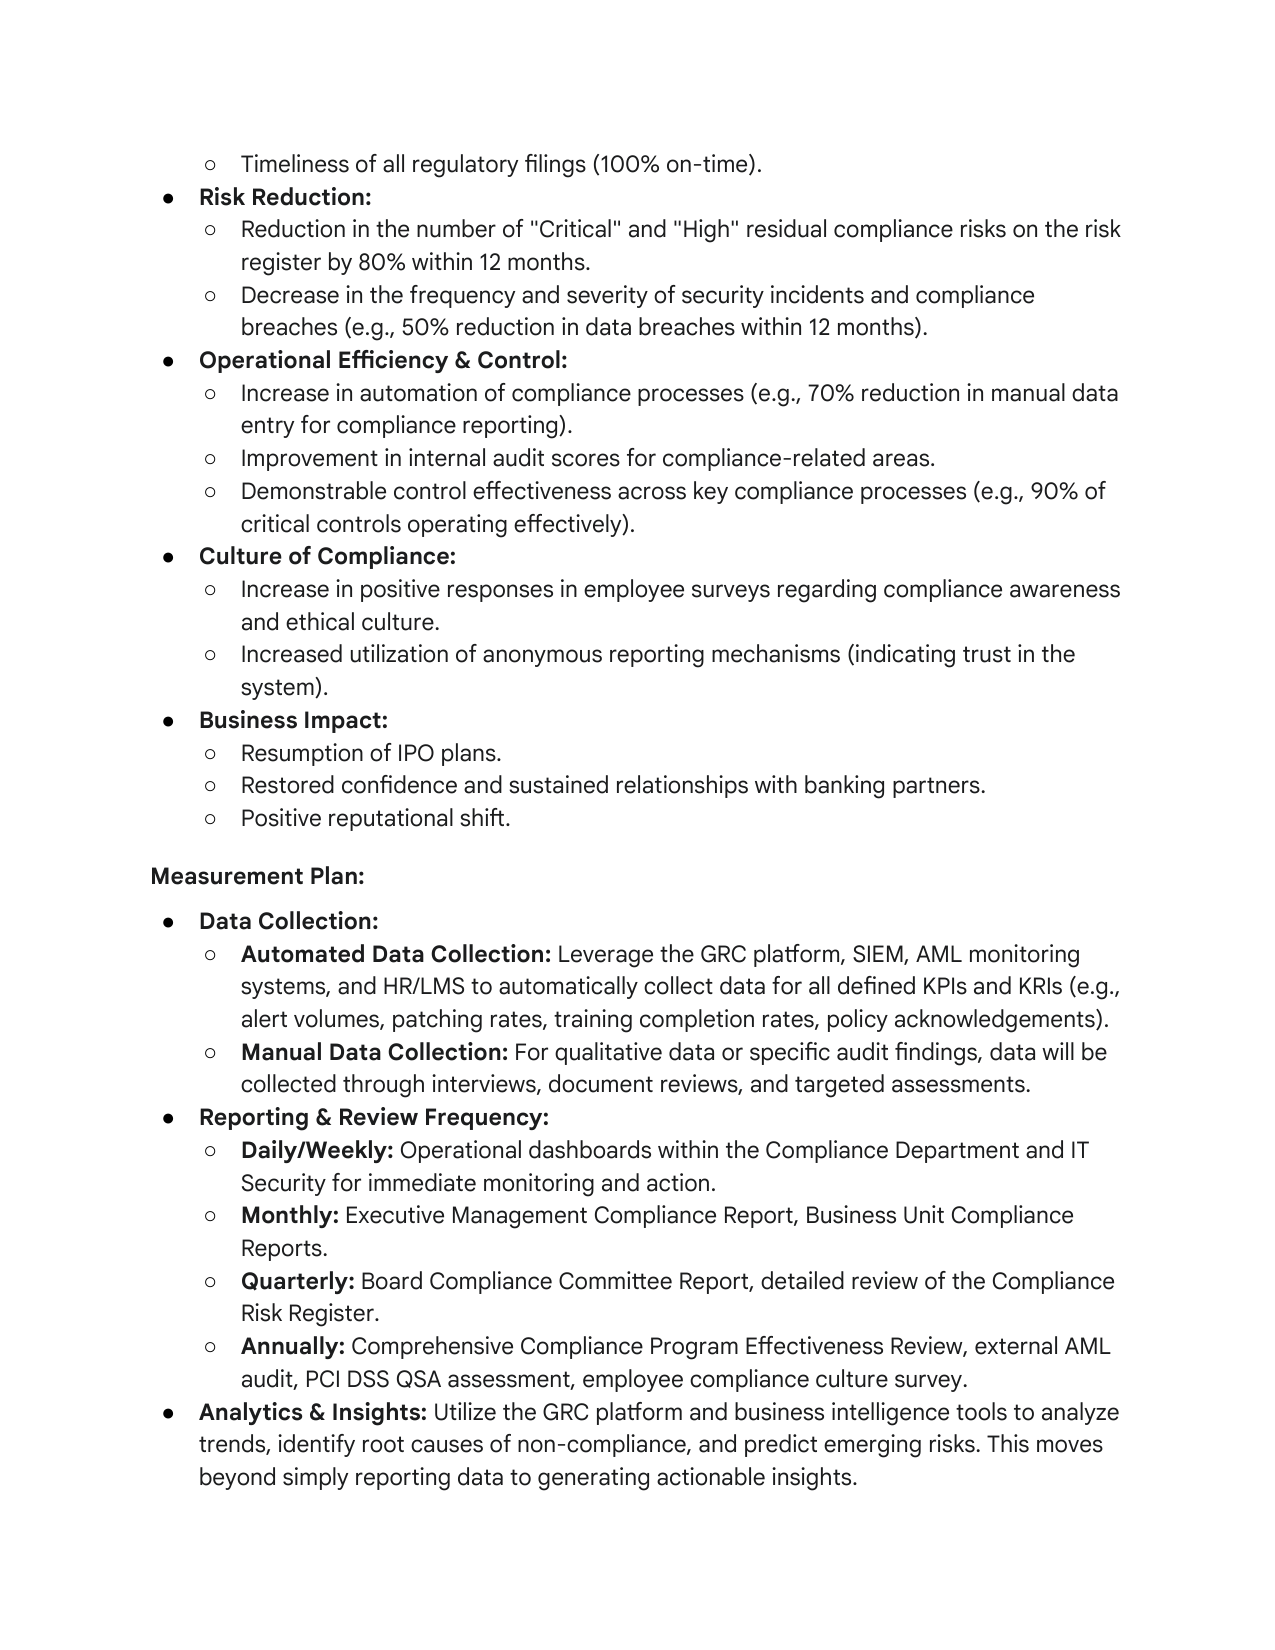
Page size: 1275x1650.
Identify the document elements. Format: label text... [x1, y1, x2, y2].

list Operational Efficiency & Control: [161, 346, 1125, 375]
list Increase in positive responses in employee surveys regarding compliance awareness and ethical culture. [203, 575, 1125, 637]
list Positive reputational shift. [203, 804, 1125, 833]
list Reporting & Review Frequency: [161, 1103, 1125, 1132]
list Demonstrable control effectiveness across key compliance processes (e.g., 90% of critical controls operating effectively). [203, 477, 1125, 538]
list Monthly: Executive Management Compliance Report, Business Unit Compliance Reports. [203, 1201, 1125, 1263]
list Increased utilization of anonymous reporting mechanisms (indicating trust in the system). [203, 641, 1125, 702]
list Resumption of IPO plans. [203, 739, 1125, 767]
list Annually: Comprehensive Compliance Program Effectiveness Review, external AML audit, PCI DSS QSA assessment, employee compliance culture survey. [203, 1332, 1125, 1394]
list Daily/Weekly: Operational dashboards within the Compliance Department and IT Security for immediate monitoring and action. [203, 1136, 1125, 1197]
list Analytics & Insights: Utilize the GRC platform and business intelligence tools to analyze trends, identify root causes of non-compliance, and predict emerging risks. This moves beyond simply reporting data to generating actionable insights. [161, 1398, 1125, 1492]
list Decrease in the frequency and severity of security incidents and compliance breaches (e.g., 50% reduction in data breaches within 12 months). [203, 281, 1125, 342]
list Increase in automation of compliance processes (e.g., 70% reduction in manual data entry for compliance reporting). [203, 379, 1125, 440]
list Automated Data Collection: Leverage the GRC platform, SIEM, AML monitoring systems, and HR/LMS to automatically collect data for all defined KPIs and KRIs (e.g., alert volumes, patching rates, training completion rates, policy acknowledgements). [203, 940, 1125, 1034]
text Measurement Plan: [150, 862, 1125, 891]
list Timeliness of all regulatory filings (100% on-time). [203, 150, 1125, 179]
list Manual Data Collection: For qualitative data or specific audit findings, data will be collected through interviews, document reviews, and targeted assessments. [203, 1038, 1125, 1099]
list Business Impact: [161, 706, 1125, 735]
list Quarterly: Board Compliance Committee Report, detailed review of the Compliance Risk Register. [203, 1267, 1125, 1328]
list Restored confidence and sustained relationships with banking partners. [203, 771, 1125, 800]
list Improvement in internal audit scores for compliance-related areas. [203, 444, 1125, 473]
list Reduction in the number of "Critical" and "High" residual compliance risks on the risk register by 80% within 12 months. [203, 215, 1125, 277]
list Data Collection: [161, 907, 1125, 936]
list Culture of Compliance: [161, 542, 1125, 571]
list Risk Reduction: [161, 183, 1125, 211]
